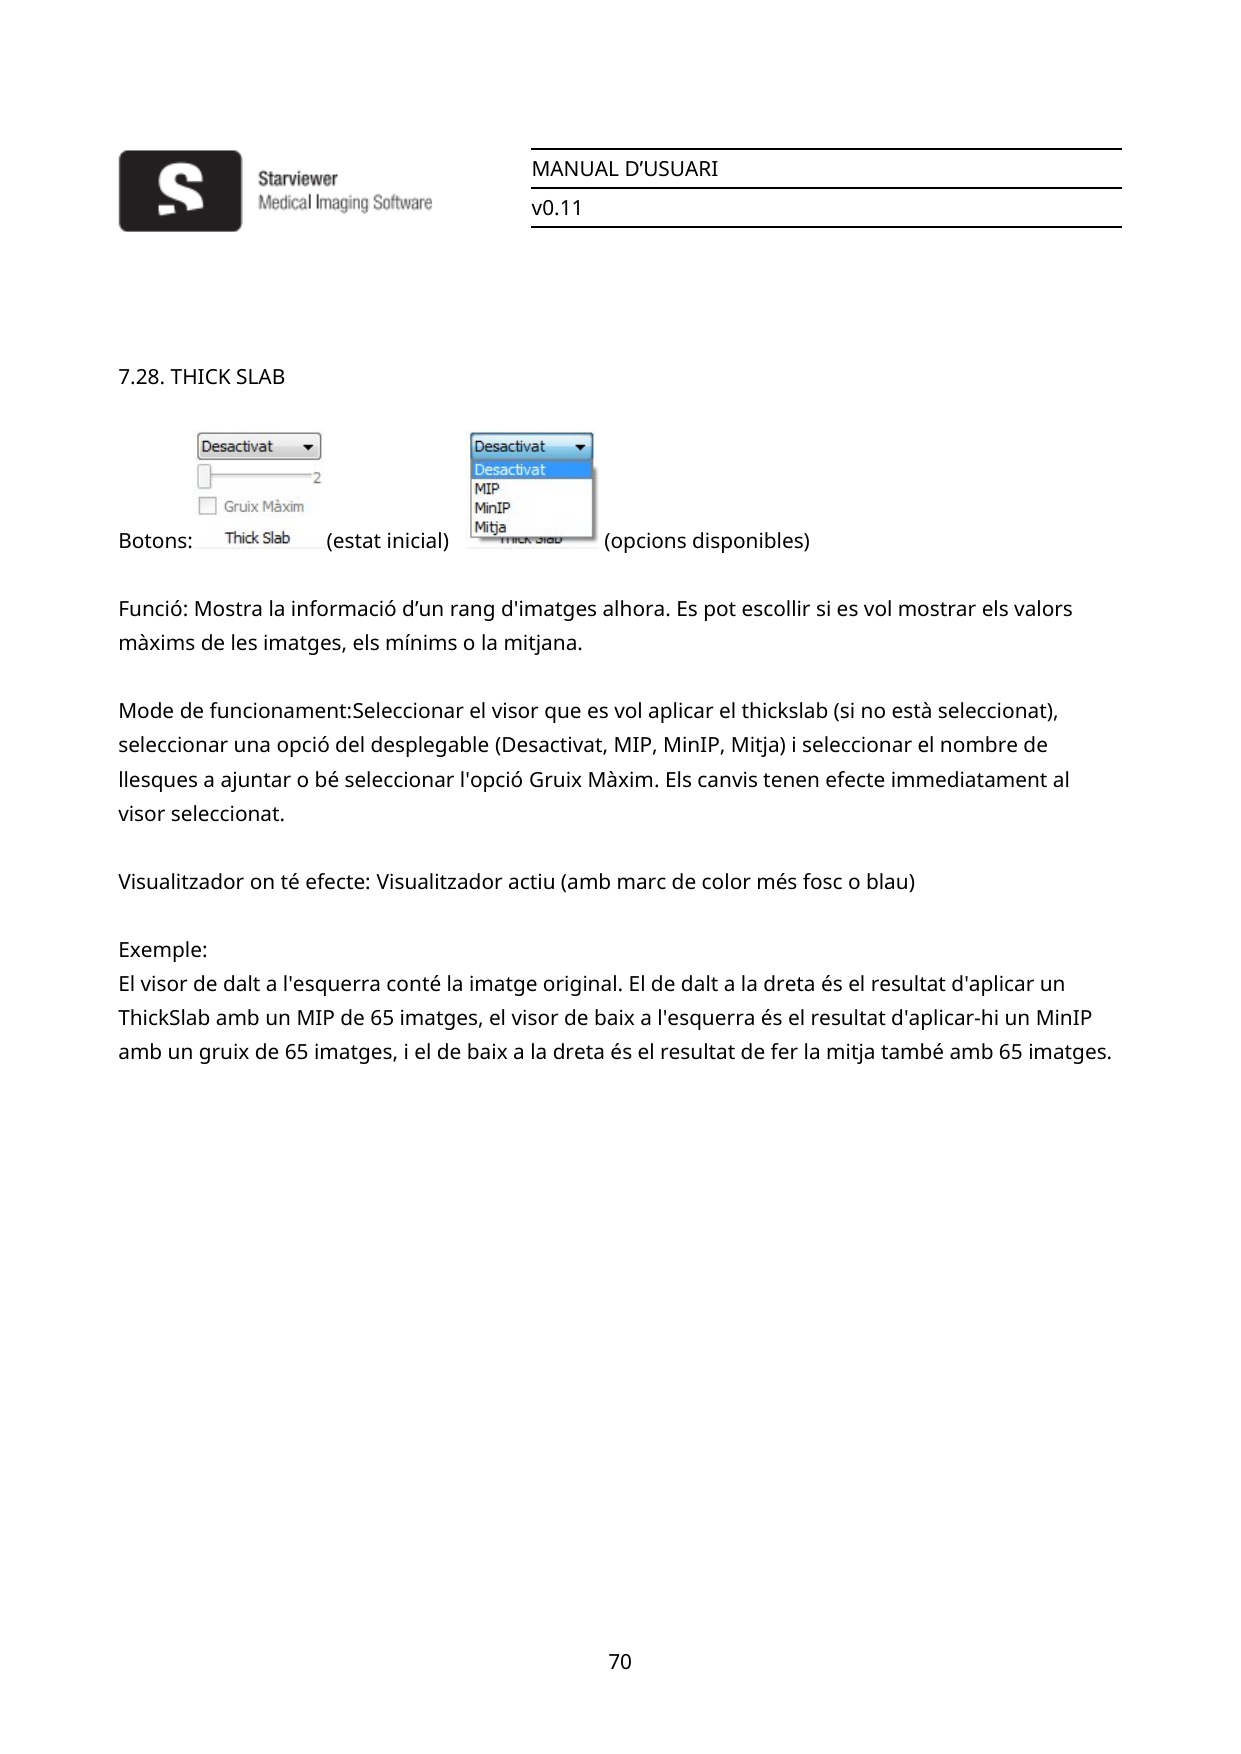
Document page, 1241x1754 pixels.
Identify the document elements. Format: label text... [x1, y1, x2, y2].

text Funció: Mostra la informació d’un rang d'imatges alhora. Es pot escollir si es vol mostrar els valors màxims de les imatges, els mínims o la mitjana. [118, 594, 1122, 657]
subtitle Thick Slab [118, 362, 1122, 391]
text El visor de dalt a l'esquerra conté la imatge original. El de dalt a la dreta és el resultat d'aplicar un ThickSlab amb un MIP de 65 imatges, el visor de baix a l'esquerra és el resultat d'aplicar-hi un MinIP amb un gruix de 65 imatges, i el de baix a la dreta és el resultat de fer la mitja també amb 65 imatges. [118, 969, 1122, 1066]
picture [192, 430, 327, 549]
text Exemple: [118, 935, 1122, 963]
text Mode de funcionament:Seleccionar el visor que es vol aplicar el thickslab (si no està seleccionat), seleccionar una opció del desplegable (Desactivat, MIP, MinIP, Mitja) i seleccionar el nombre de llesques a ajuntar o bé seleccionar l'opció Gruix Màxim. Els canvis tenen efecte immediatament al visor seleccionat. [118, 697, 1122, 827]
picture [465, 430, 599, 549]
text Visualitzador on té efecte: Visualitzador actiu (amb marc de color més fosc o blau) [118, 867, 1122, 895]
